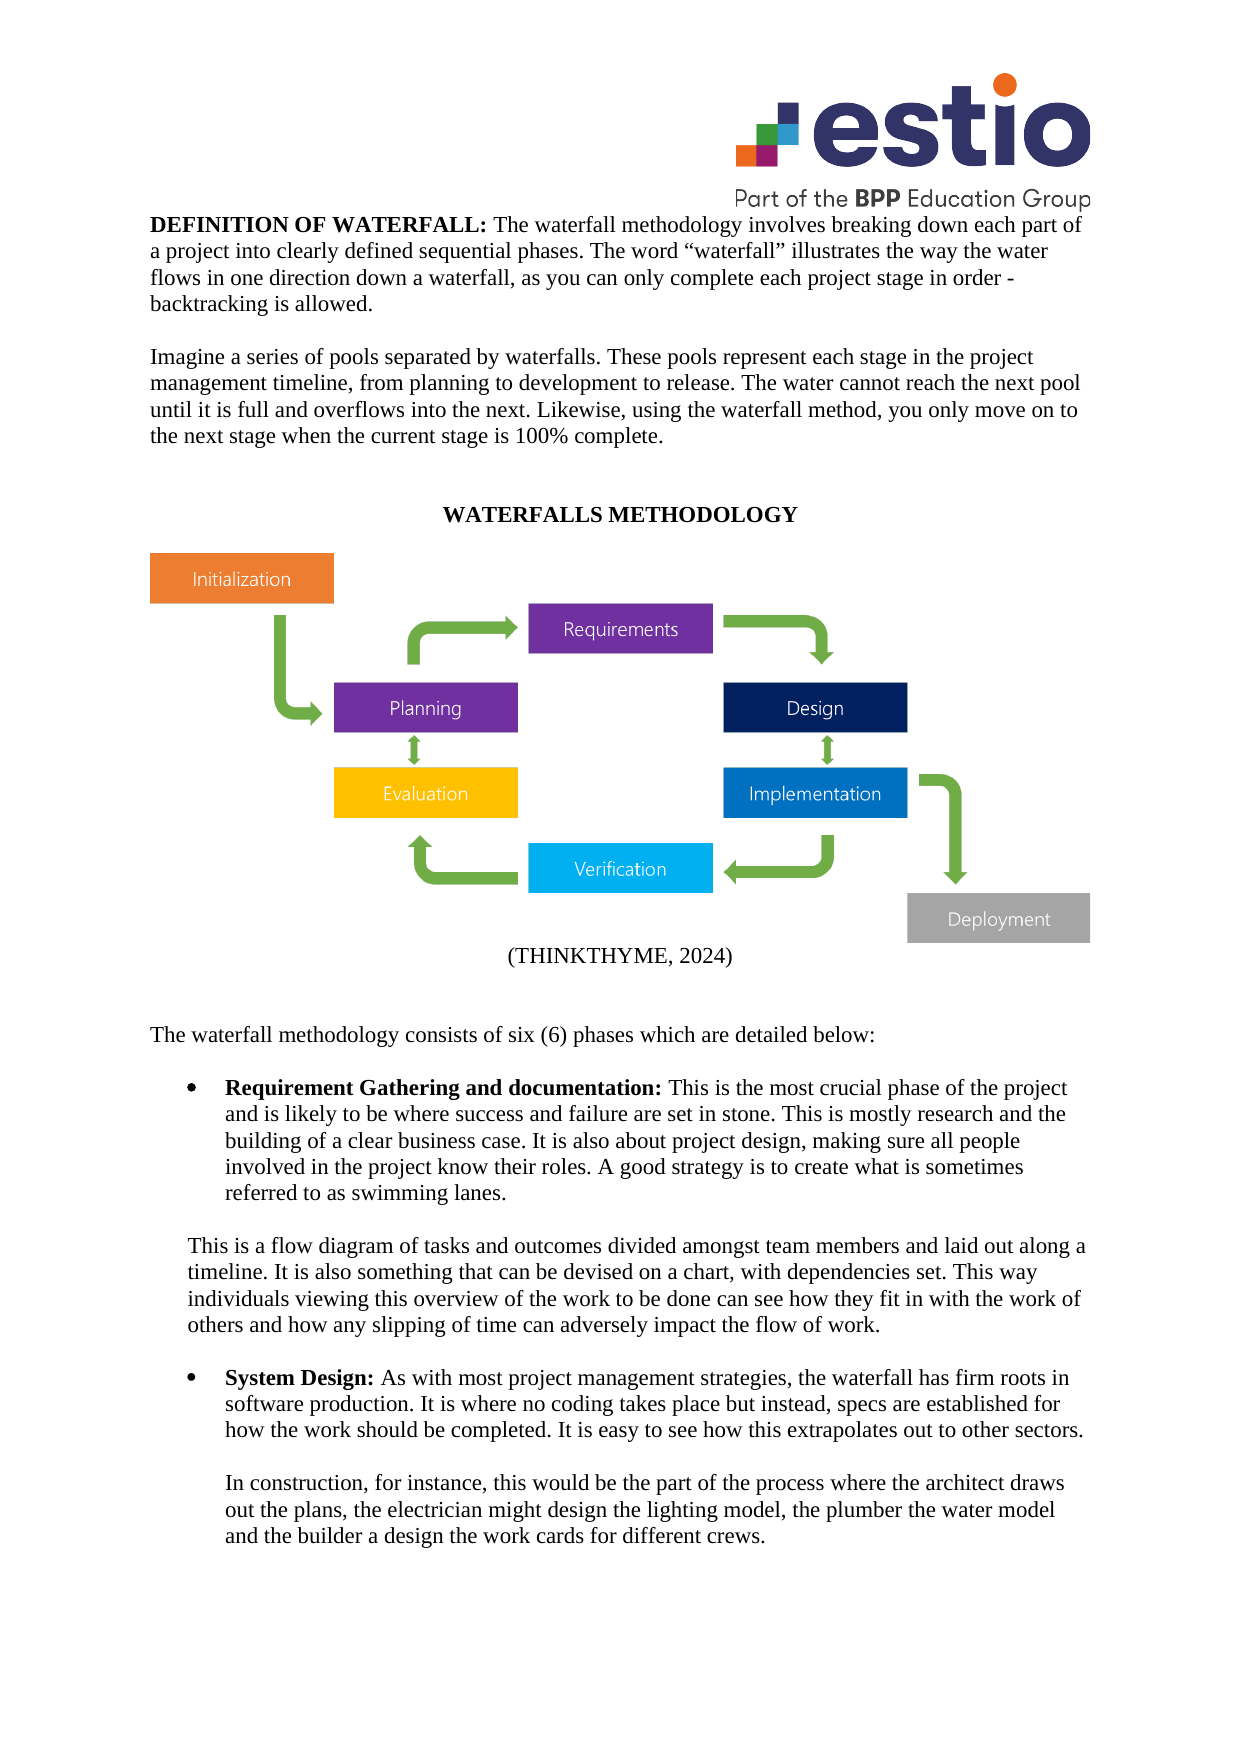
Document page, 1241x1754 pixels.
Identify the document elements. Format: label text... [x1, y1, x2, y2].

text This is a flow diagram of tasks and outcomes divided amongst team members and laid out along a timeline. It is also something that can be devised on a chart, with dependencies set. This way individuals viewing this overview of the work to be done can see how they fit in with the work of others and how any slipping of time can adversely impact the flow of work. [187, 1232, 1090, 1337]
picture [736, 73, 1091, 212]
text The waterfall methodology consists of six (6) phases which are detailed below: [150, 1021, 1090, 1048]
list Requirement Gathering and documentation: This is the most crucial phase of the project and is likely to be where success and failure are set in stone. This is mostly research and the building of a clear business case. It is also about project design, making sure all people involved in the project know their roles. A good strategy is to create what is sometimes referred to as swimming lanes. [187, 1074, 1090, 1206]
list System Design: As with most project management strategies, the waterfall has firm roots in software production. It is where no coding takes place but instead, specs are established for how the work should be completed. It is easy to see how this extrapolates out to other sectors. [187, 1364, 1090, 1443]
text WATERFALLS METHODOLOGY [150, 501, 1090, 527]
text Imagine a series of pools separated by waterfalls. These pools represent each stage in the project management timeline, from planning to development to release. The water cannot reach the next pool until it is full and overflows into the next. Likewise, using the waterfall method, you only move on to the next stage when the current stage is 100% complete. [150, 343, 1090, 448]
text In construction, for instance, this would be the part of the process where the architect draws out the plans, the electrician might design the lighting model, the plumber the water model and the builder a design the work cards for different crews. [225, 1469, 1090, 1548]
picture [150, 553, 1091, 943]
text DEFINITION OF WATERFALL: The waterfall methodology involves breaking down each part of a project into clearly defined sequential phases. The word “waterfall” illustrates the way the water flows in one direction down a waterfall, as you can only complete each project stage in order - backtracking is allowed. [150, 211, 1090, 317]
